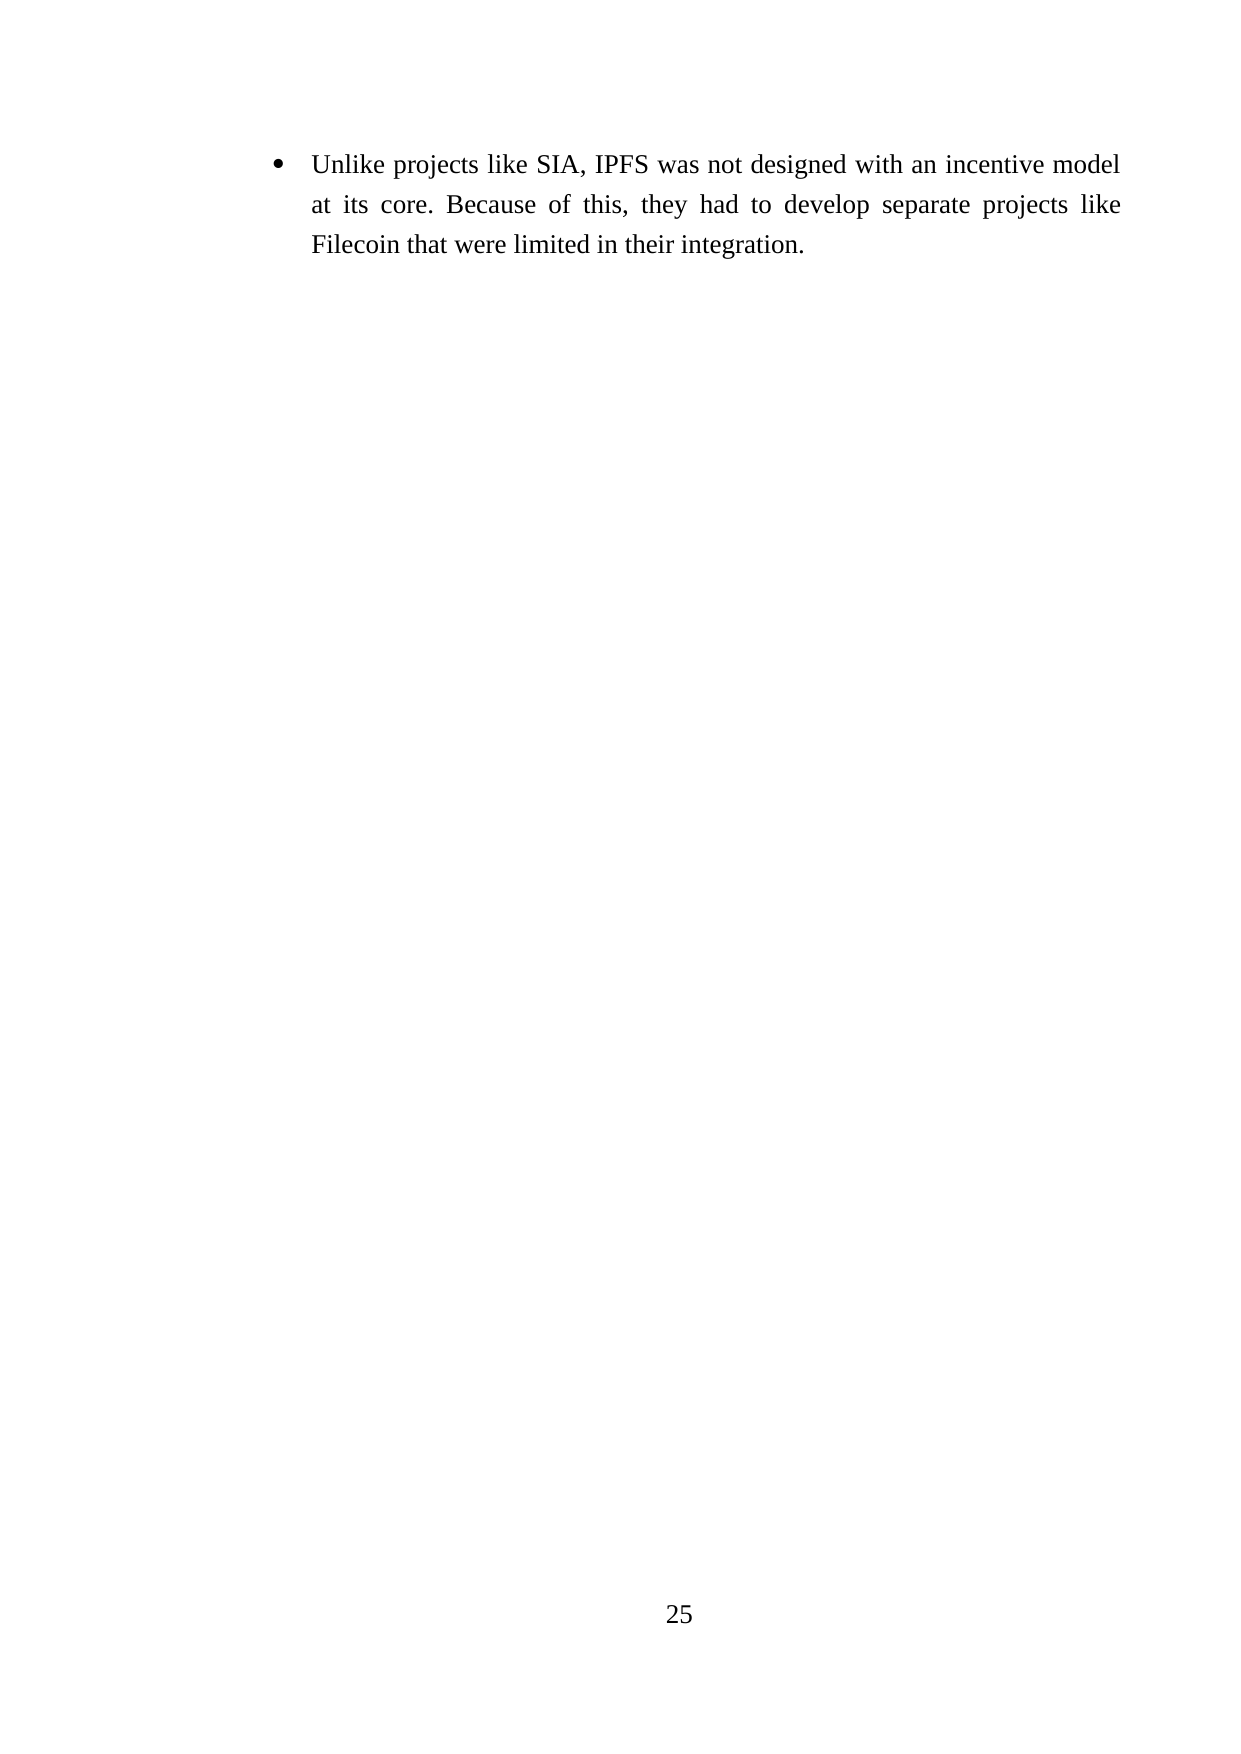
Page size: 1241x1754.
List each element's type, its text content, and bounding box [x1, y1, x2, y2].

list Unlike projects like SIA, IPFS was not designed with an incentive model at its core. Because of this, they had to develop separate projects like Filecoin that were limited in their integration. [274, 148, 1122, 260]
